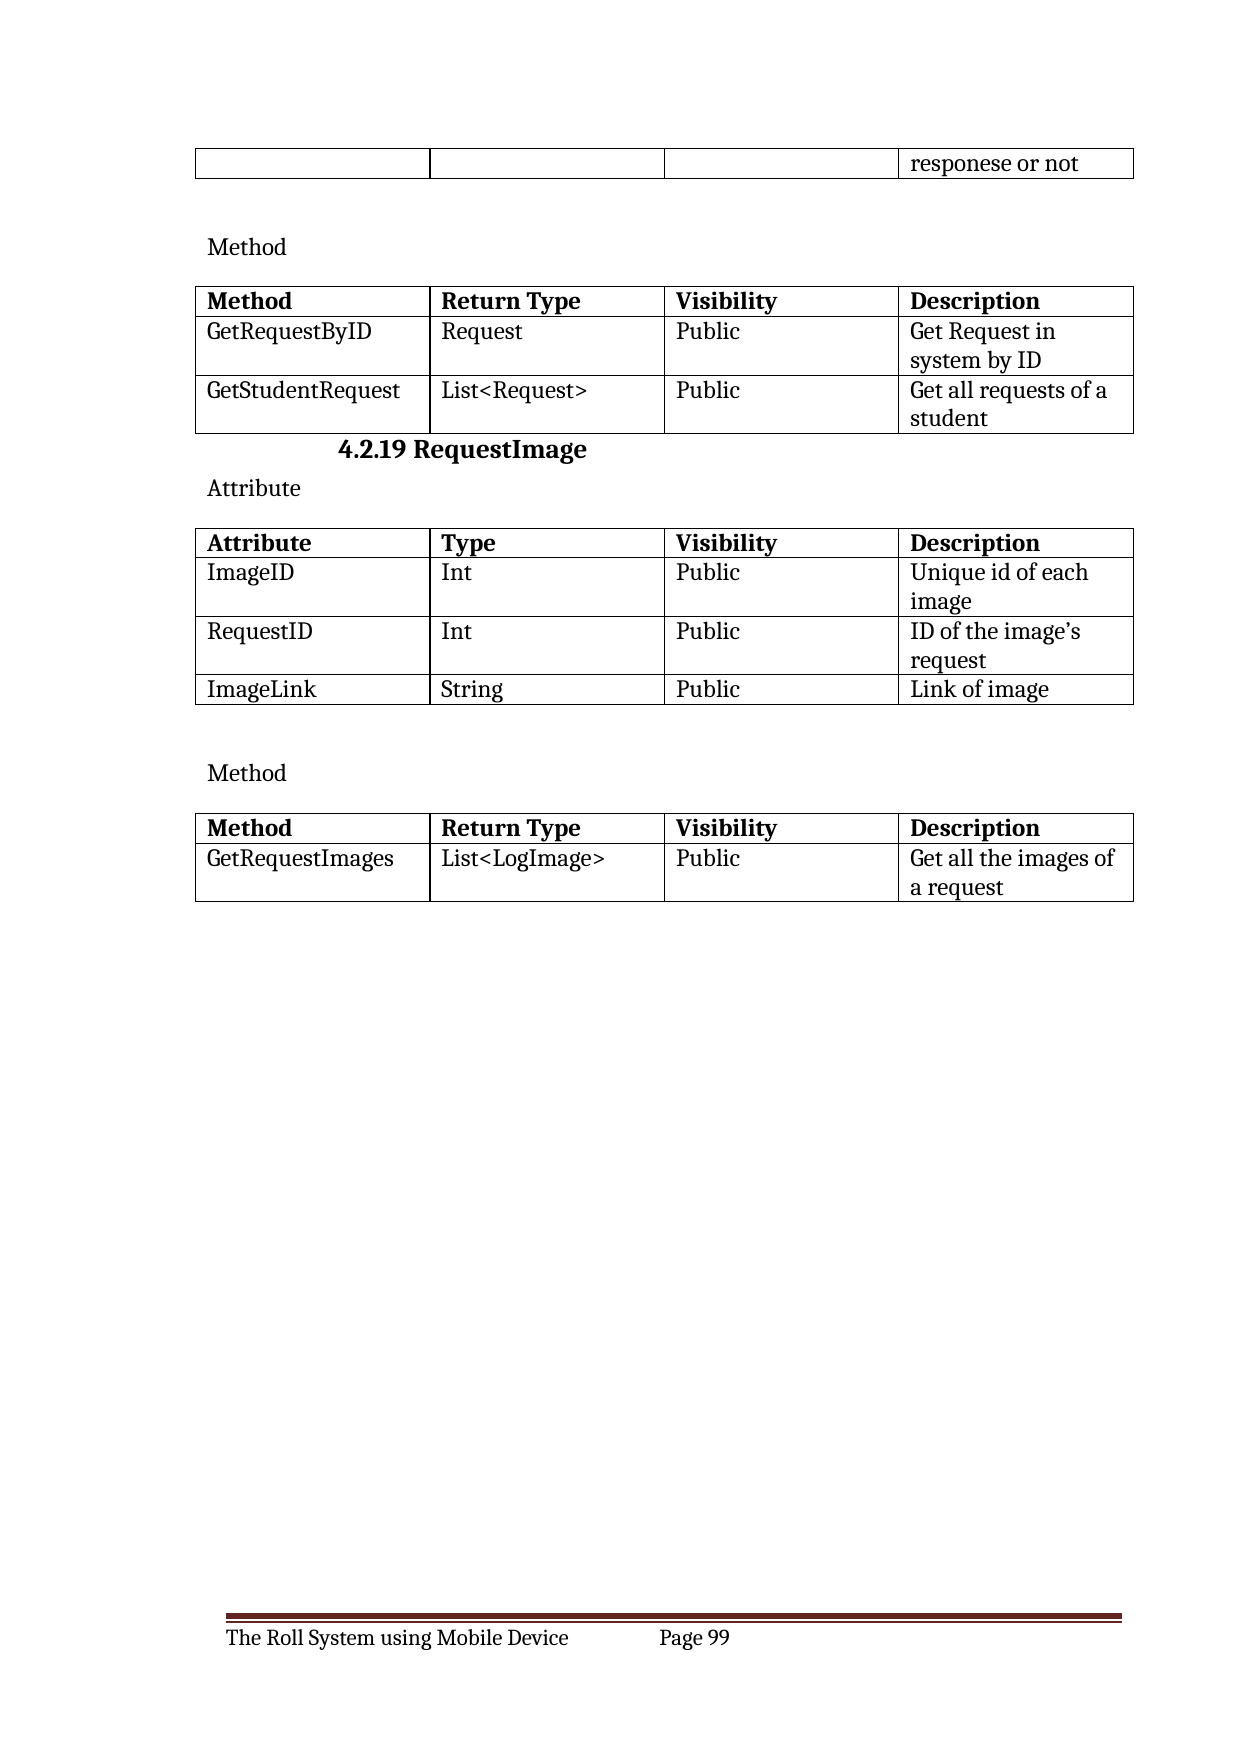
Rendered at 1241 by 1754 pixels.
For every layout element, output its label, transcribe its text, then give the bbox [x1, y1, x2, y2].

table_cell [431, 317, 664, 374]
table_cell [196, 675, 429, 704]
text Method [207, 759, 1122, 788]
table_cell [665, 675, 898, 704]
text Attribute [207, 474, 1122, 502]
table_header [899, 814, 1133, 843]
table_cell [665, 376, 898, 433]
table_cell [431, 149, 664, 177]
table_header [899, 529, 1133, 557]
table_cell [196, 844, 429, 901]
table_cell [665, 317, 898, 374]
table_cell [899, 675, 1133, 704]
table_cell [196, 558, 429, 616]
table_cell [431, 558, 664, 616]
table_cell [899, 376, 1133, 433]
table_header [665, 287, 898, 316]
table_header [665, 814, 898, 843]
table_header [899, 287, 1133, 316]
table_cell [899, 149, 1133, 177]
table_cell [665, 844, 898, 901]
subtitle RequestImage [338, 434, 1122, 465]
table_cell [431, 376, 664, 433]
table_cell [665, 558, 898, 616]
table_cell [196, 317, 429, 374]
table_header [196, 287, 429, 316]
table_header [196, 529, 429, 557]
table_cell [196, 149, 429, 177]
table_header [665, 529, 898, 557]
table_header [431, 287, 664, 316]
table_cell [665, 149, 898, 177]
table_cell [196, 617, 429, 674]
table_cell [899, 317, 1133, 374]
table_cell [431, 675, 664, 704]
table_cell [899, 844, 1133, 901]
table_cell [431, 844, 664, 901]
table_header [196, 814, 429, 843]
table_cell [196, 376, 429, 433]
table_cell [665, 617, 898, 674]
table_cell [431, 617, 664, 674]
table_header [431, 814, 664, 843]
text Method [207, 232, 1122, 261]
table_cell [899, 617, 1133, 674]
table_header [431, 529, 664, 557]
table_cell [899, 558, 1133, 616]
